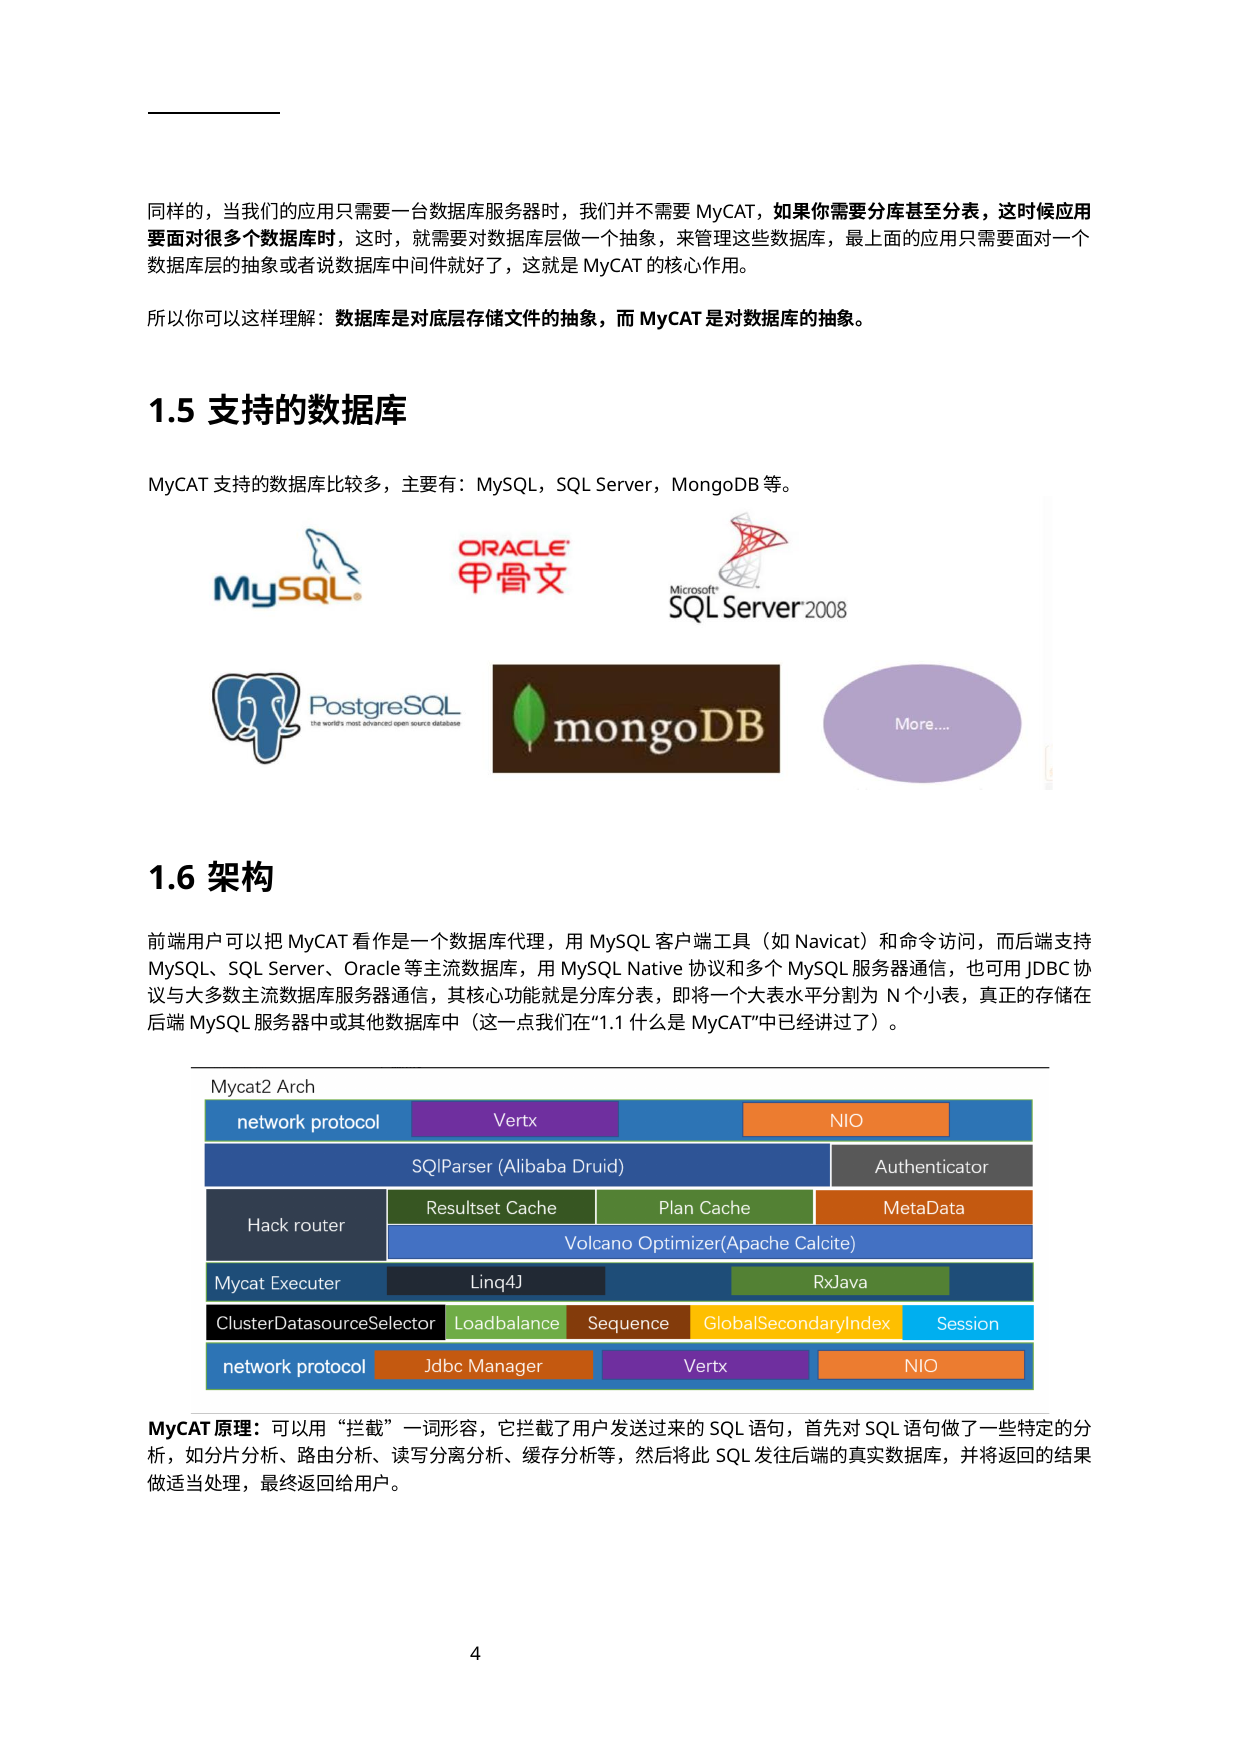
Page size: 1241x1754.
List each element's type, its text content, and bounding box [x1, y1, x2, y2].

picture [190, 1067, 1050, 1414]
text MyCAT 支持的数据库比较多，主要有：MySQL，SQL Server，MongoDB等。 [148, 459, 1093, 496]
text MyCAT原理：可以用“拦截”一词形容，它拦截了用户发送过来的SQL语句，首先对SQL语句做了一些特定的分析，如分片分析、路由分析、读写分离分析、缓存分析等，然后将此SQL发往后端的真实数据库，并将返回的结果做适当处理，最终返回给用户。 [148, 1414, 1093, 1495]
picture [187, 496, 1053, 790]
subtitle 架构 [148, 851, 1093, 899]
text 同样的，当我们的应用只需要一台数据库服务器时，我们并不需要MyCAT，如果你需要分库甚至分表，这时候应用要面对很多个数据库时，这时，就需要对数据库层做一个抽象，来管理这些数据库，最上面的应用只需要面对一个数据库层的抽象或者说数据库中间件就好了，这就是MyCAT的核心作用。 [148, 197, 1093, 278]
text 前端用户可以把MyCAT看作是一个数据库代理，用MySQL客户端工具（如Navicat）和命令访问，而后端支持MySQL、SQL Server、Oracle等主流数据库，用MySQL Native 协议和多个MySQL服务器通信，也可用JDBC协议与大多数主流数据库服务器通信，其核心功能就是分库分表，即将一个大表水平分割为N个小表，真正的存储在后端MySQL服务器中或其他数据库中（这一点我们在“1.1 什么是 MyCAT”中已经讲过了）。 [148, 926, 1093, 1035]
text 所以你可以这样理解：数据库是对底层存储文件的抽象，而MyCAT是对数据库的抽象。 [148, 304, 1093, 331]
subtitle 支持的数据库 [148, 383, 1093, 432]
